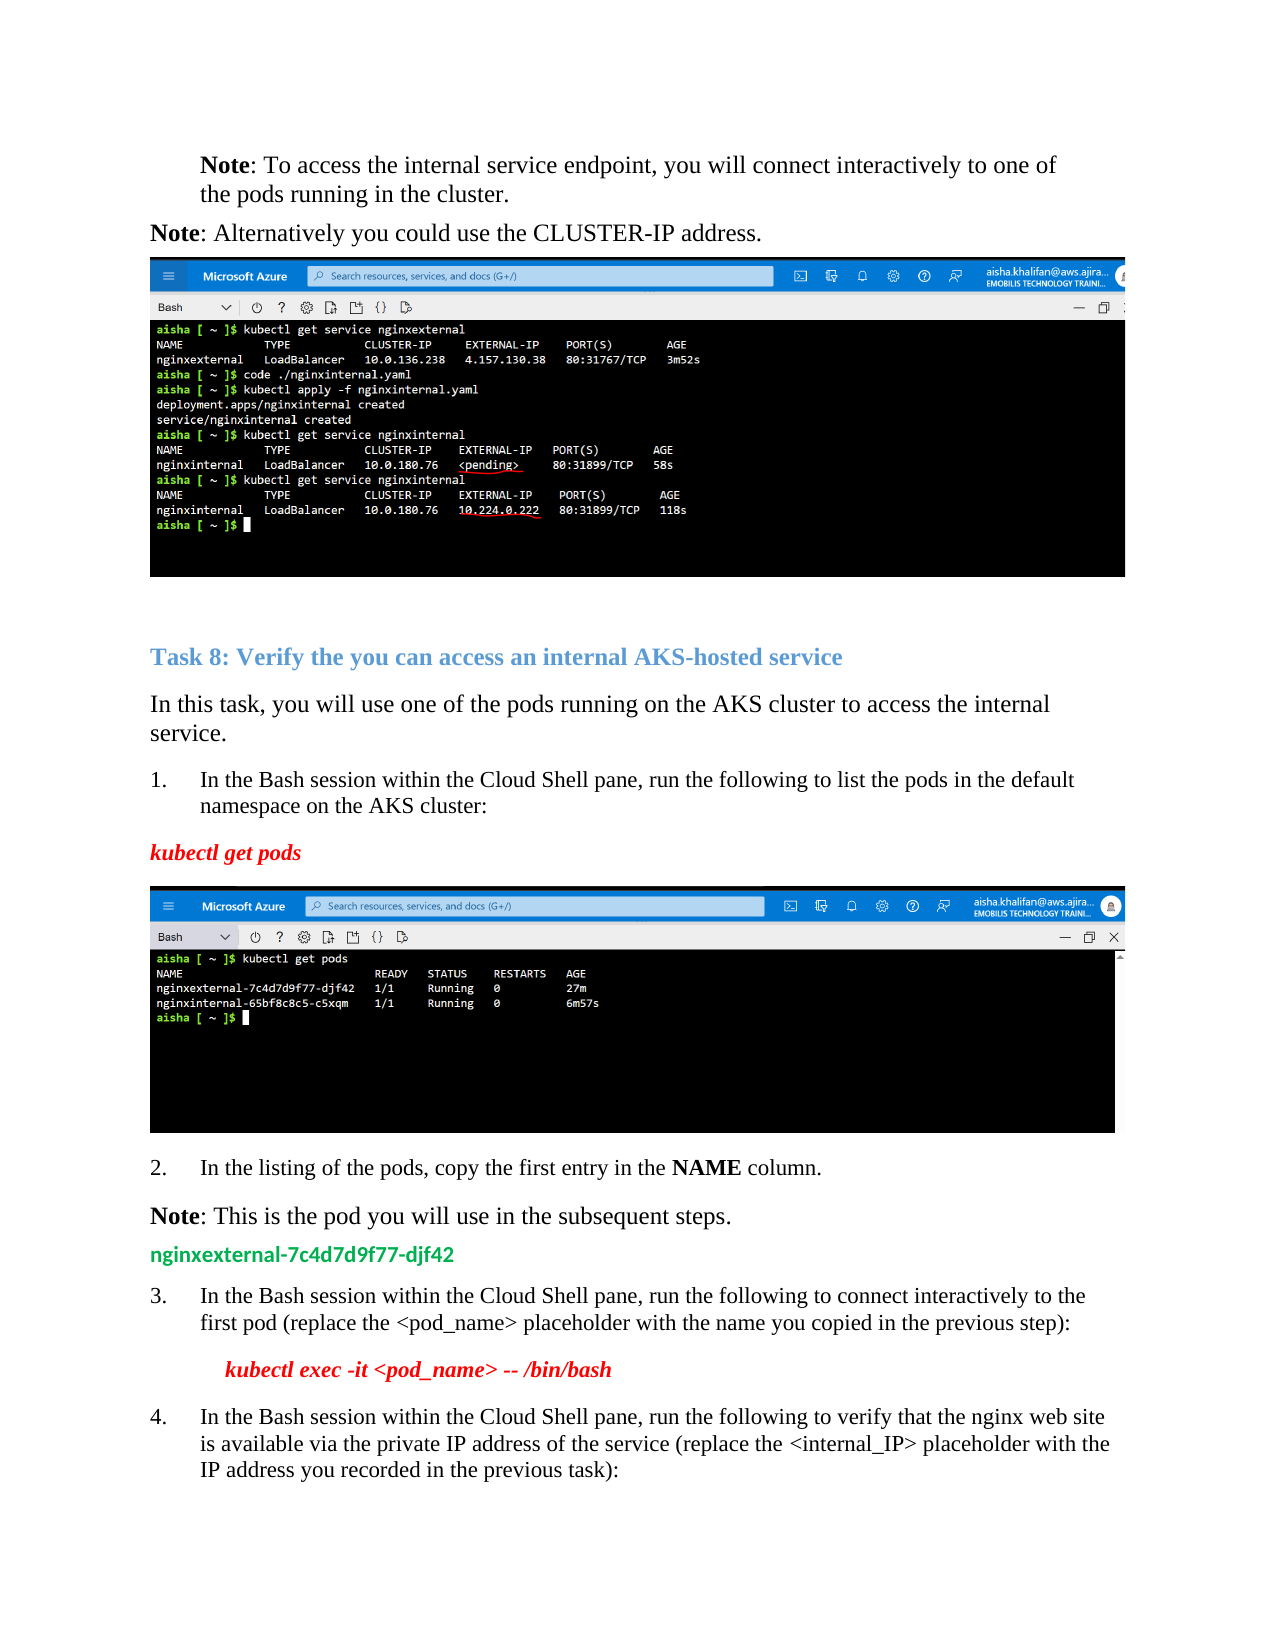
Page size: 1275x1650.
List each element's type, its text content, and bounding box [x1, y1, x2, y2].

list In the Bash session within the Cloud Shell pane, run the following to connect interactively to the first pod (replace the <pod_name> placeholder with the name you copied in the previous step): [150, 1283, 1125, 1335]
picture [150, 257, 1125, 577]
subtitle Task 8: Verify the you can access an internal AKS-hosted service [150, 642, 1125, 671]
text Note: This is the pod you will use in the subsequent steps. [150, 1201, 1075, 1229]
text Note: Alternatively you could use the CLUSTER-IP address. [150, 218, 1075, 247]
text nginxexternal-7c4d7d9f77-djf42 [150, 1240, 1125, 1268]
picture [150, 886, 1125, 1133]
list In the listing of the pods, copy the first entry in the NAME column. [150, 1153, 1125, 1180]
text In this task, you will use one of the pods running on the AKS cluster to access the internal service. [150, 689, 1125, 747]
text kubectl get pods [150, 839, 1125, 866]
list In the Bash session within the Cloud Shell pane, run the following to list the pods in the default namespace on the AKS cluster: [150, 766, 1125, 818]
list In the Bash session within the Cloud Shell pane, run the following to verify that the nginx web site is available via the private IP address of the service (replace the <internal_IP> placeholder with the IP address you recorded in the previous task): [150, 1403, 1125, 1482]
text Note: To access the internal service endpoint, you will connect interactively to one of the pods running in the cluster. [200, 150, 1075, 207]
list kubectl exec -it <pod_name> -- /bin/bash [175, 1356, 1125, 1382]
